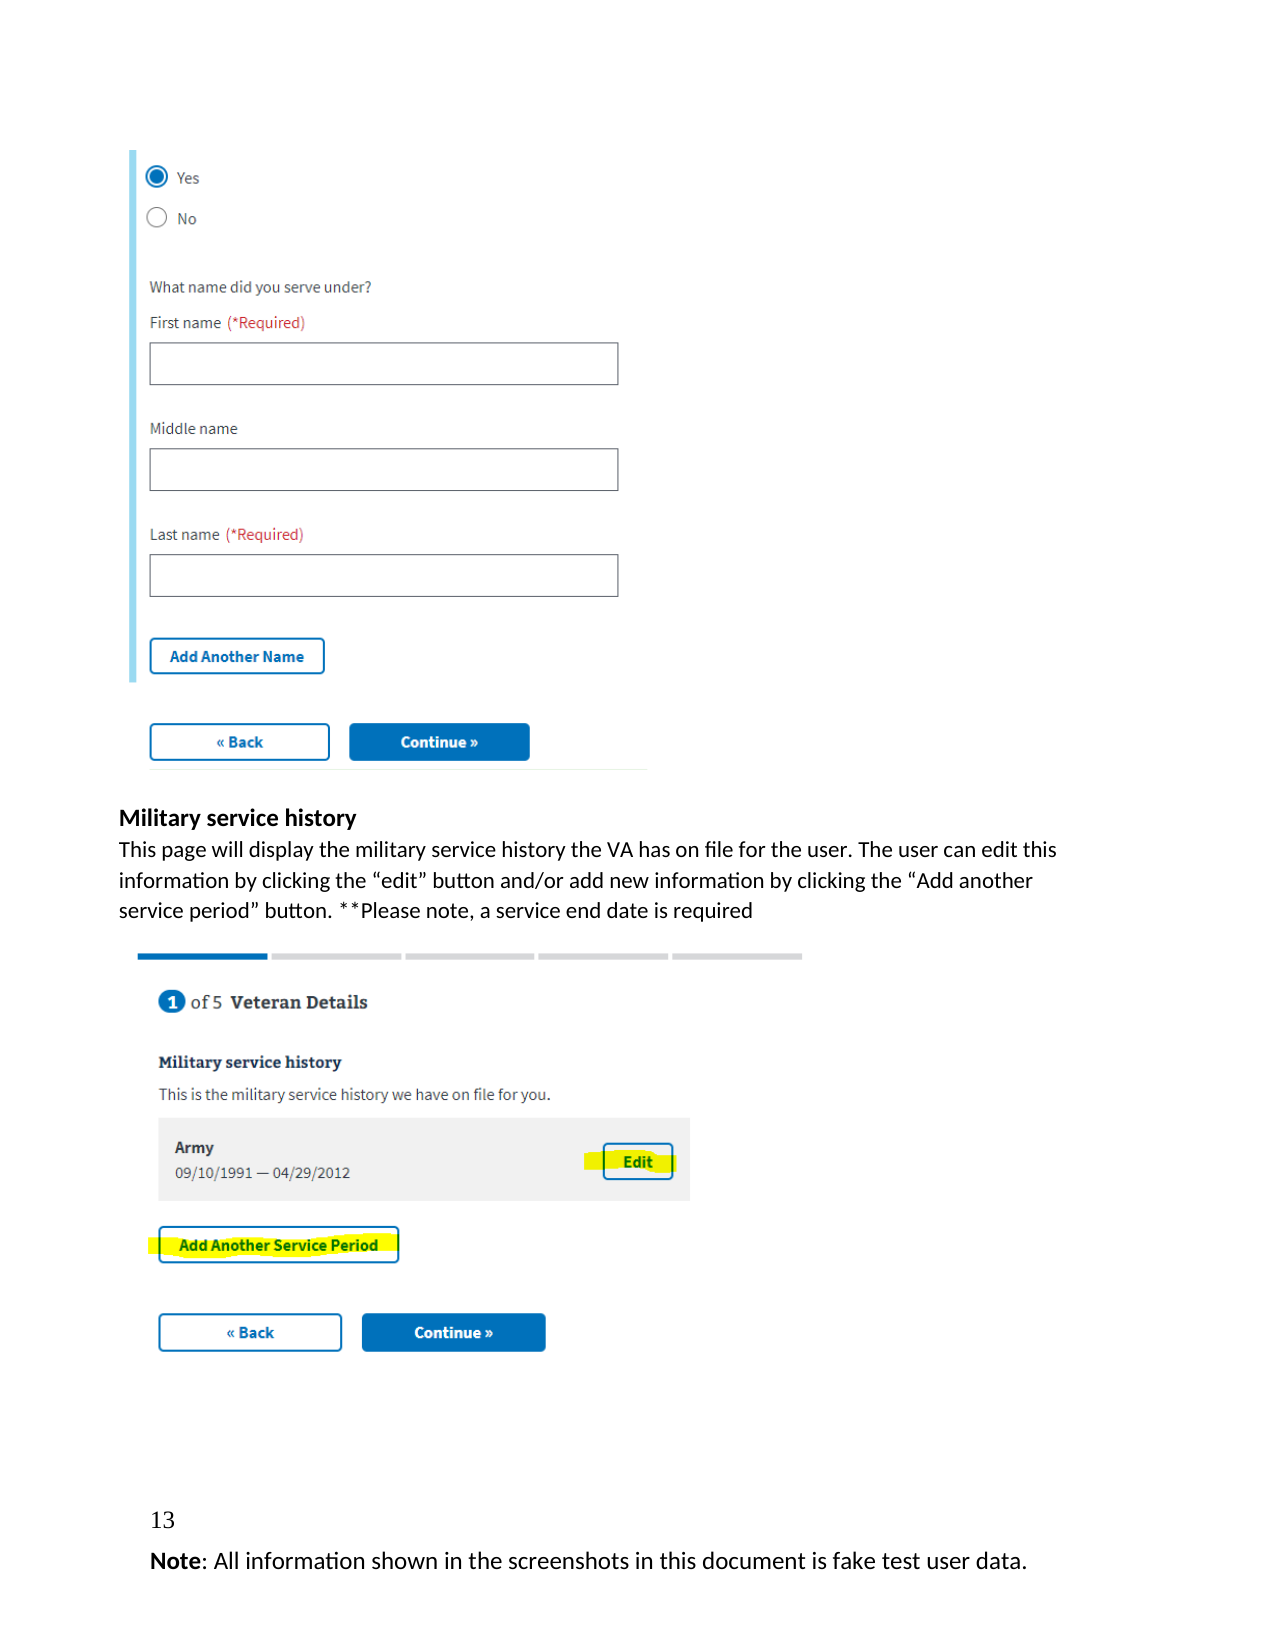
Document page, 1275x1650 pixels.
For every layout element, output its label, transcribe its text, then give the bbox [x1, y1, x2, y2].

subtitle Military service history [119, 802, 1103, 833]
picture [118, 150, 648, 770]
picture [118, 942, 826, 1358]
text This page will display the military service history the VA has on file for the user. The user can edit this information by clicking the “edit” button and/or add new information by clicking the “Add another service period” button. **Please note, a service end date is required [119, 836, 1103, 924]
